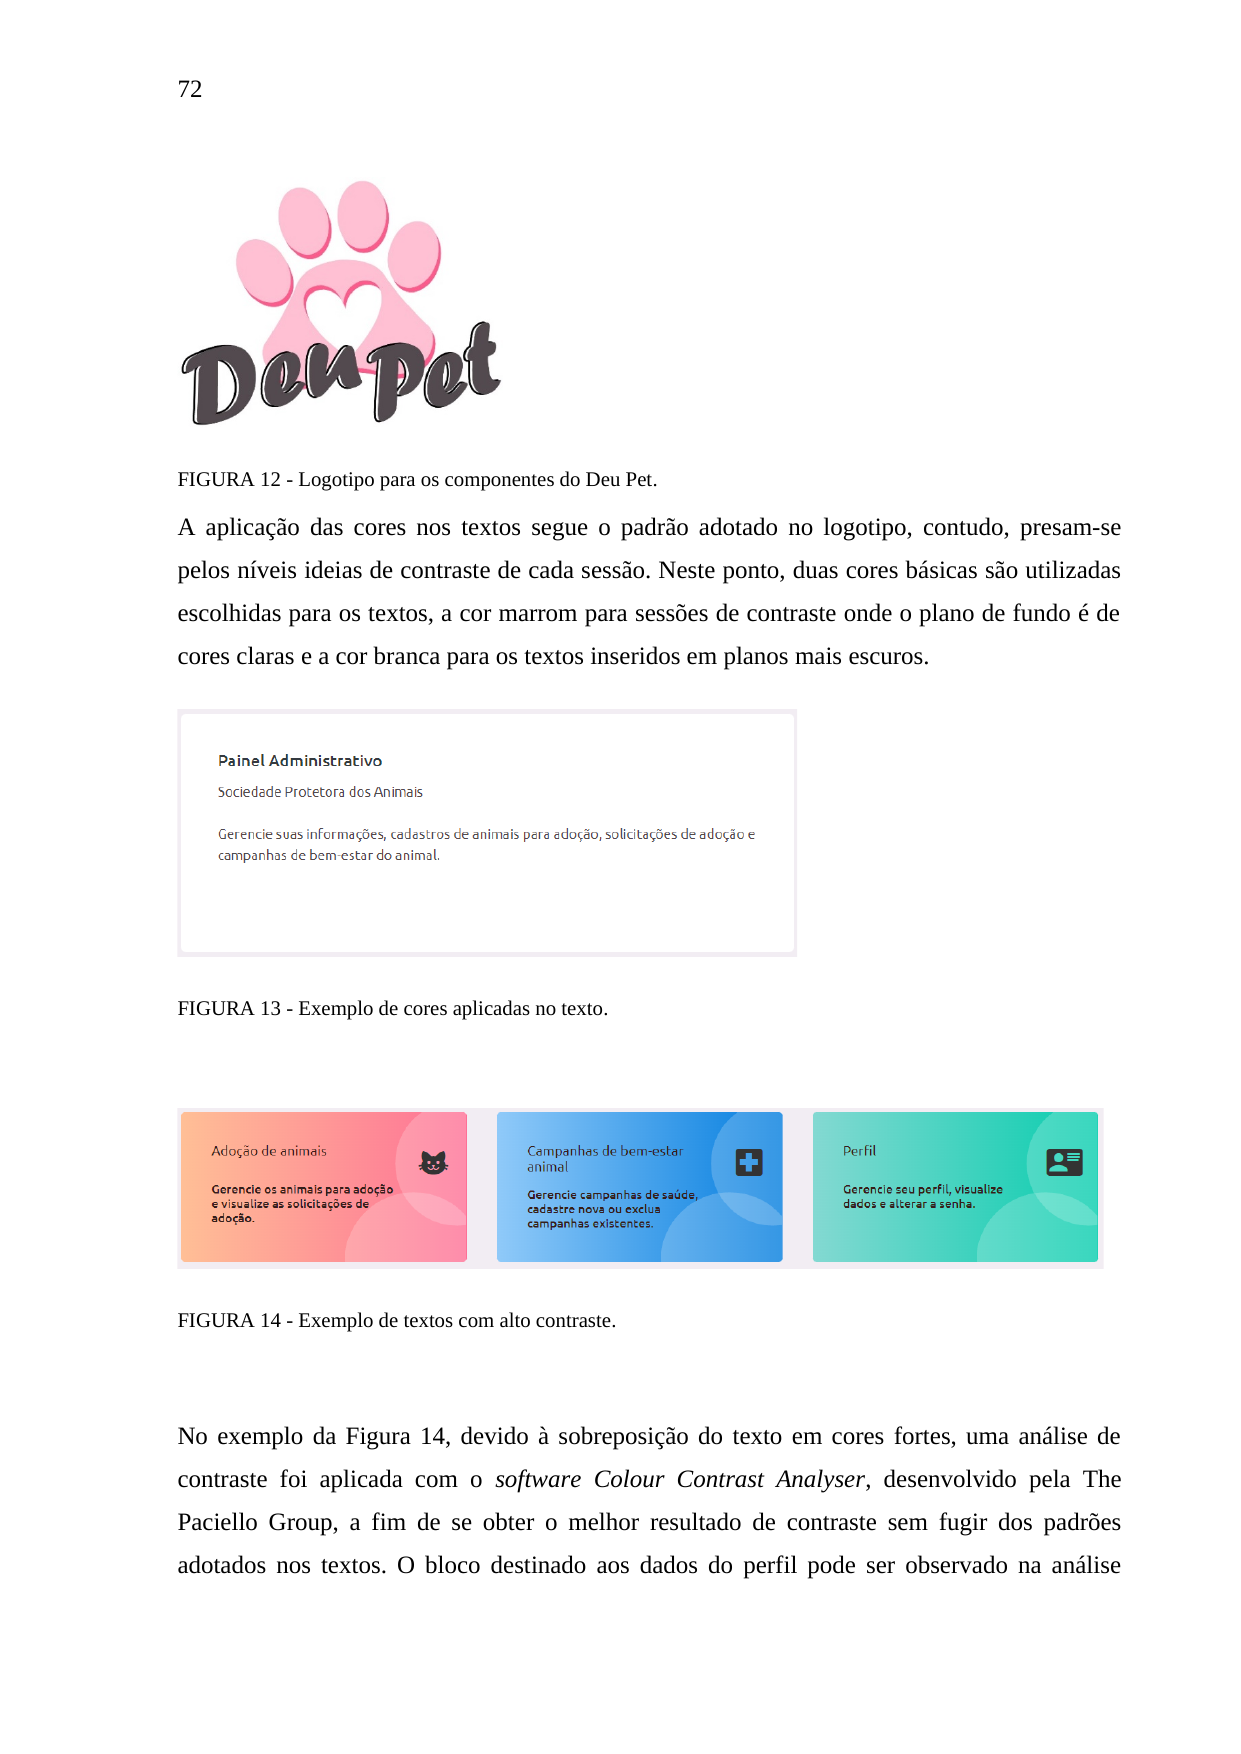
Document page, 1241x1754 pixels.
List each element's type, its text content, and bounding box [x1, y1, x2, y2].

picture [177, 1108, 1104, 1269]
picture [177, 177, 504, 428]
text FIGURA 12 - Logotipo para os componentes do Deu Pet. [177, 467, 1122, 491]
text A aplicação das cores nos textos segue o padrão adotado no logotipo, contudo, presam-se pelos níveis ideias de contraste de cada sessão. Neste ponto, duas cores básicas são utilizadas escolhidas para os textos, a cor marrom para sessões de contraste onde o plano de fundo é de cores claras e a cor branca para os textos inseridos em planos mais escuros. [177, 512, 1122, 670]
text FIGURA 13 - Exemplo de cores aplicadas no texto. [177, 996, 1122, 1020]
picture [177, 709, 798, 957]
text FIGURA 14 - Exemplo de textos com alto contraste. [177, 1308, 1122, 1332]
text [177, 1421, 1122, 1579]
